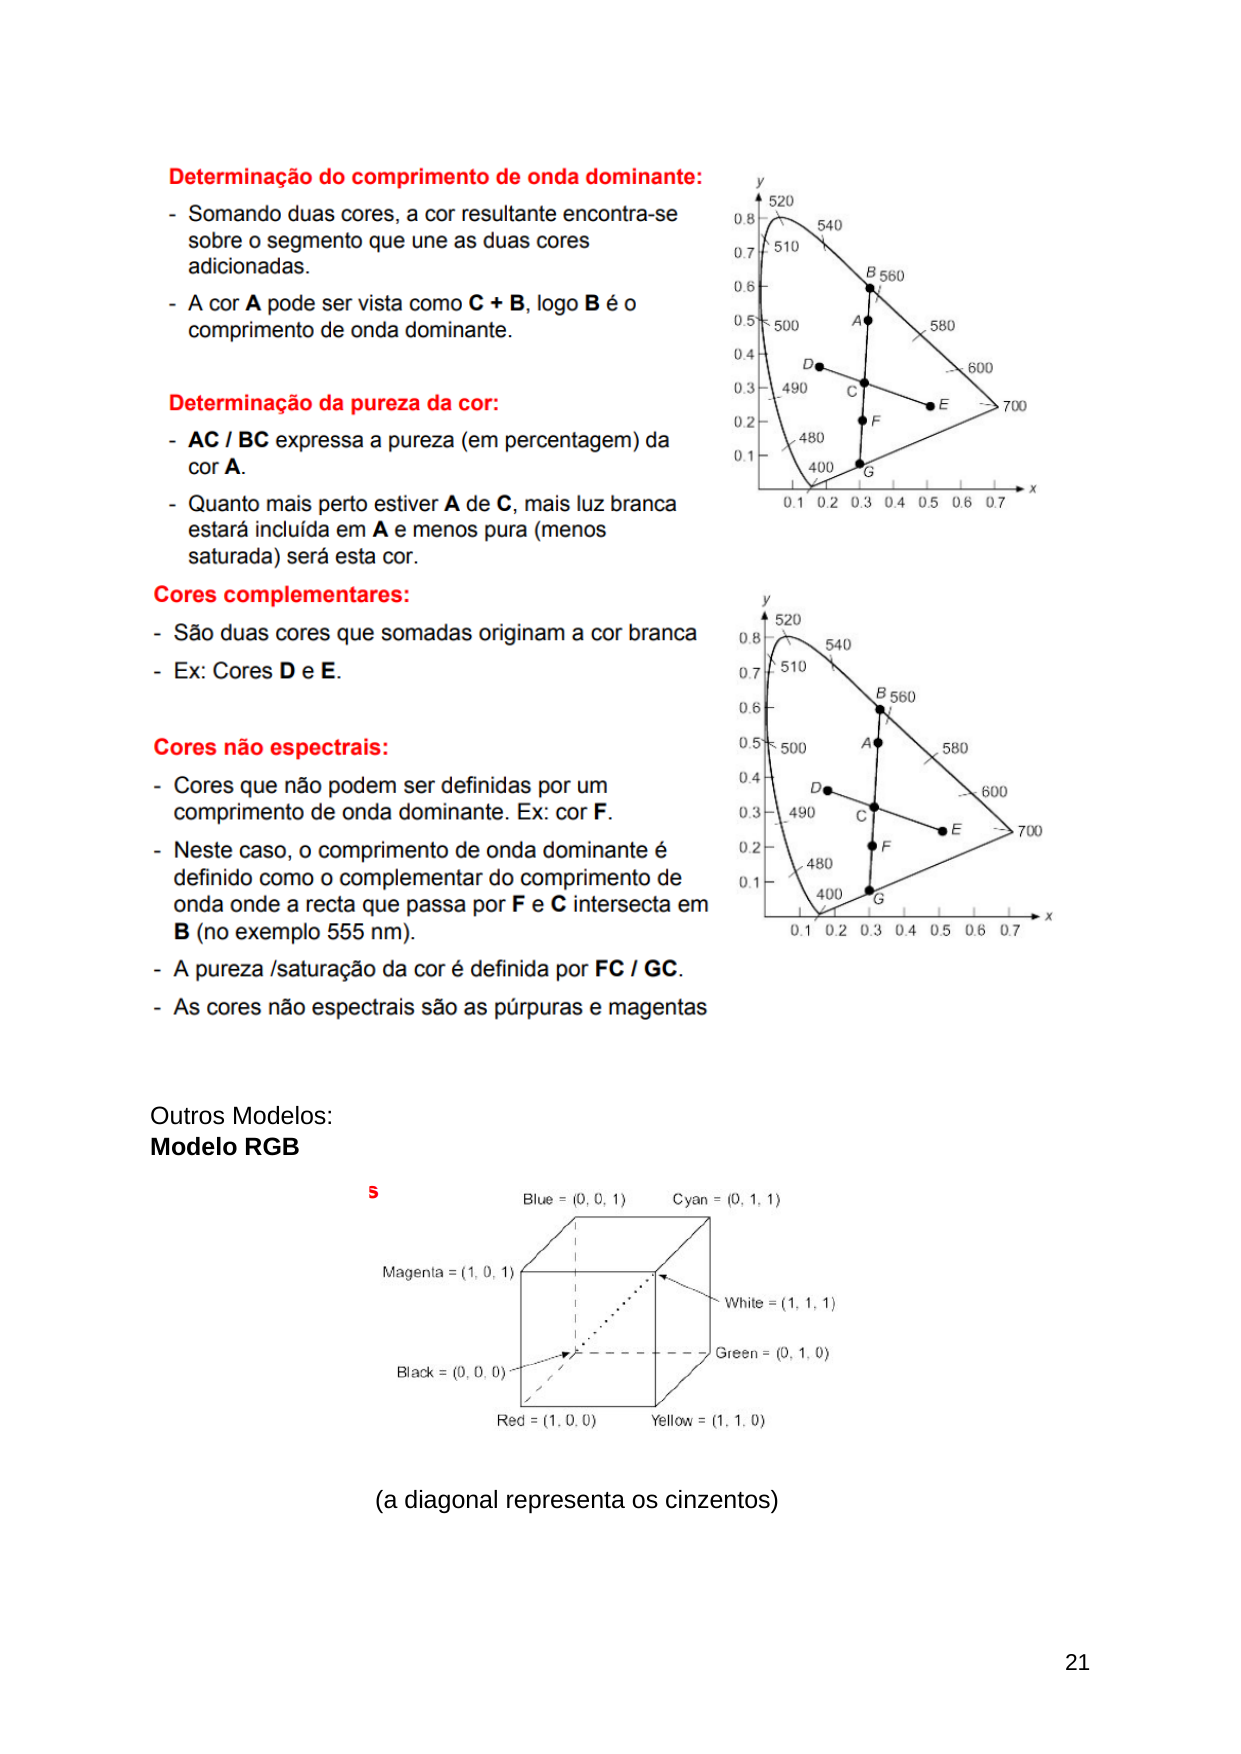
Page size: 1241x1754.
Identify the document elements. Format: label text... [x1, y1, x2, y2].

picture [150, 583, 1091, 1040]
text (a diagonal representa os cinzentos) [150, 1485, 1090, 1514]
picture [369, 1163, 872, 1452]
picture [150, 150, 1091, 582]
text Modelo RGB [150, 1132, 1090, 1161]
text Outros Modelos: [150, 1101, 1090, 1130]
